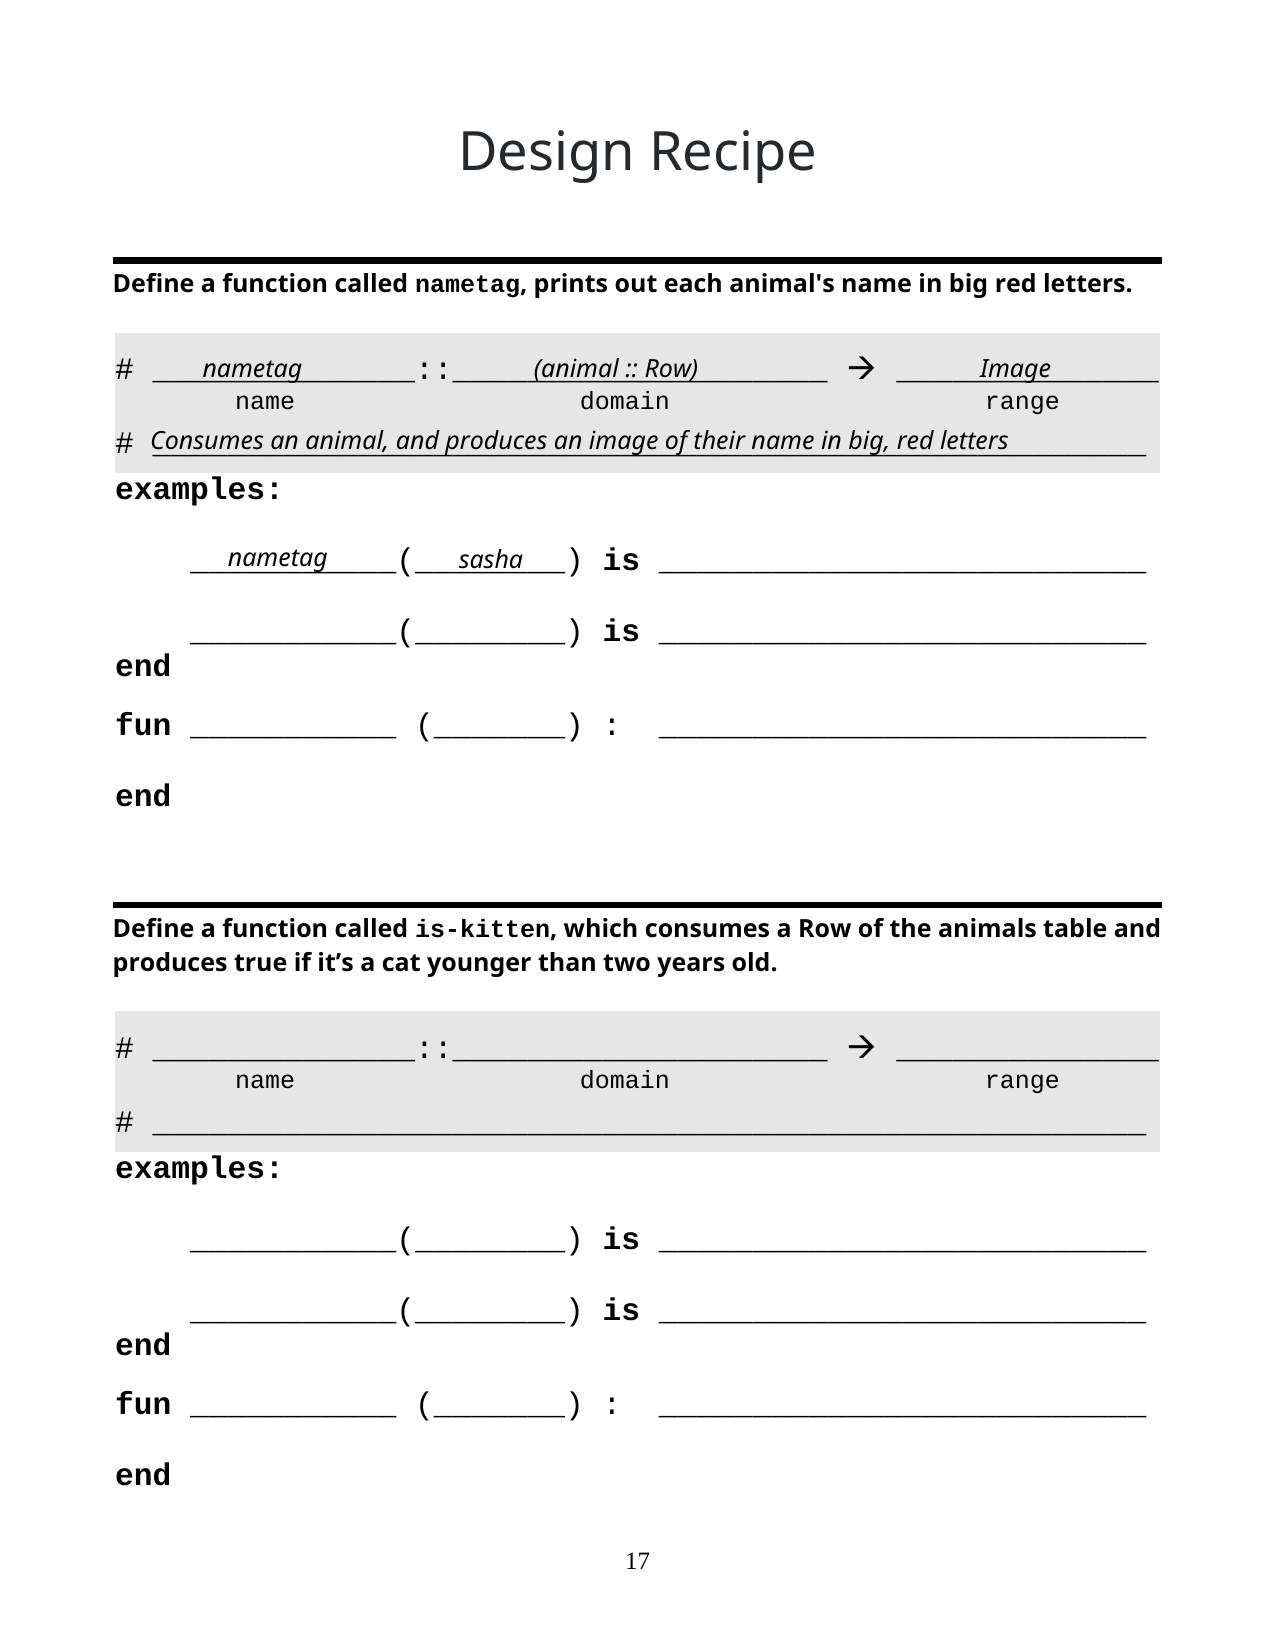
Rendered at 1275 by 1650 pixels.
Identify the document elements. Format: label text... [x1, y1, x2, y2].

text Define a function called nametag, prints out each animal's name in big red letters. [112, 258, 1162, 300]
table_header # ______________::____________________ ______________ name domain range # _____________________________________________________ [115, 333, 1160, 473]
table_cell examples: ___________(________) is __________________________ ___________(________) is __________________________ end [115, 1152, 1158, 1365]
text Define a function called is-kitten, which consumes a Row of the animals table and produces true if it’s a cat younger than two years old. [112, 903, 1162, 979]
table_cell examples: ___________(________) is __________________________ ___________(________) is __________________________ end [115, 474, 1158, 686]
subtitle Design Recipe [112, 112, 1162, 186]
table_header # ______________::____________________ ______________ name domain range # _____________________________________________________ [115, 1011, 1160, 1152]
table_cell fun ___________ (_______) : __________________________ end [115, 1365, 1158, 1494]
table_cell fun ___________ (_______) : __________________________ end [115, 686, 1158, 816]
